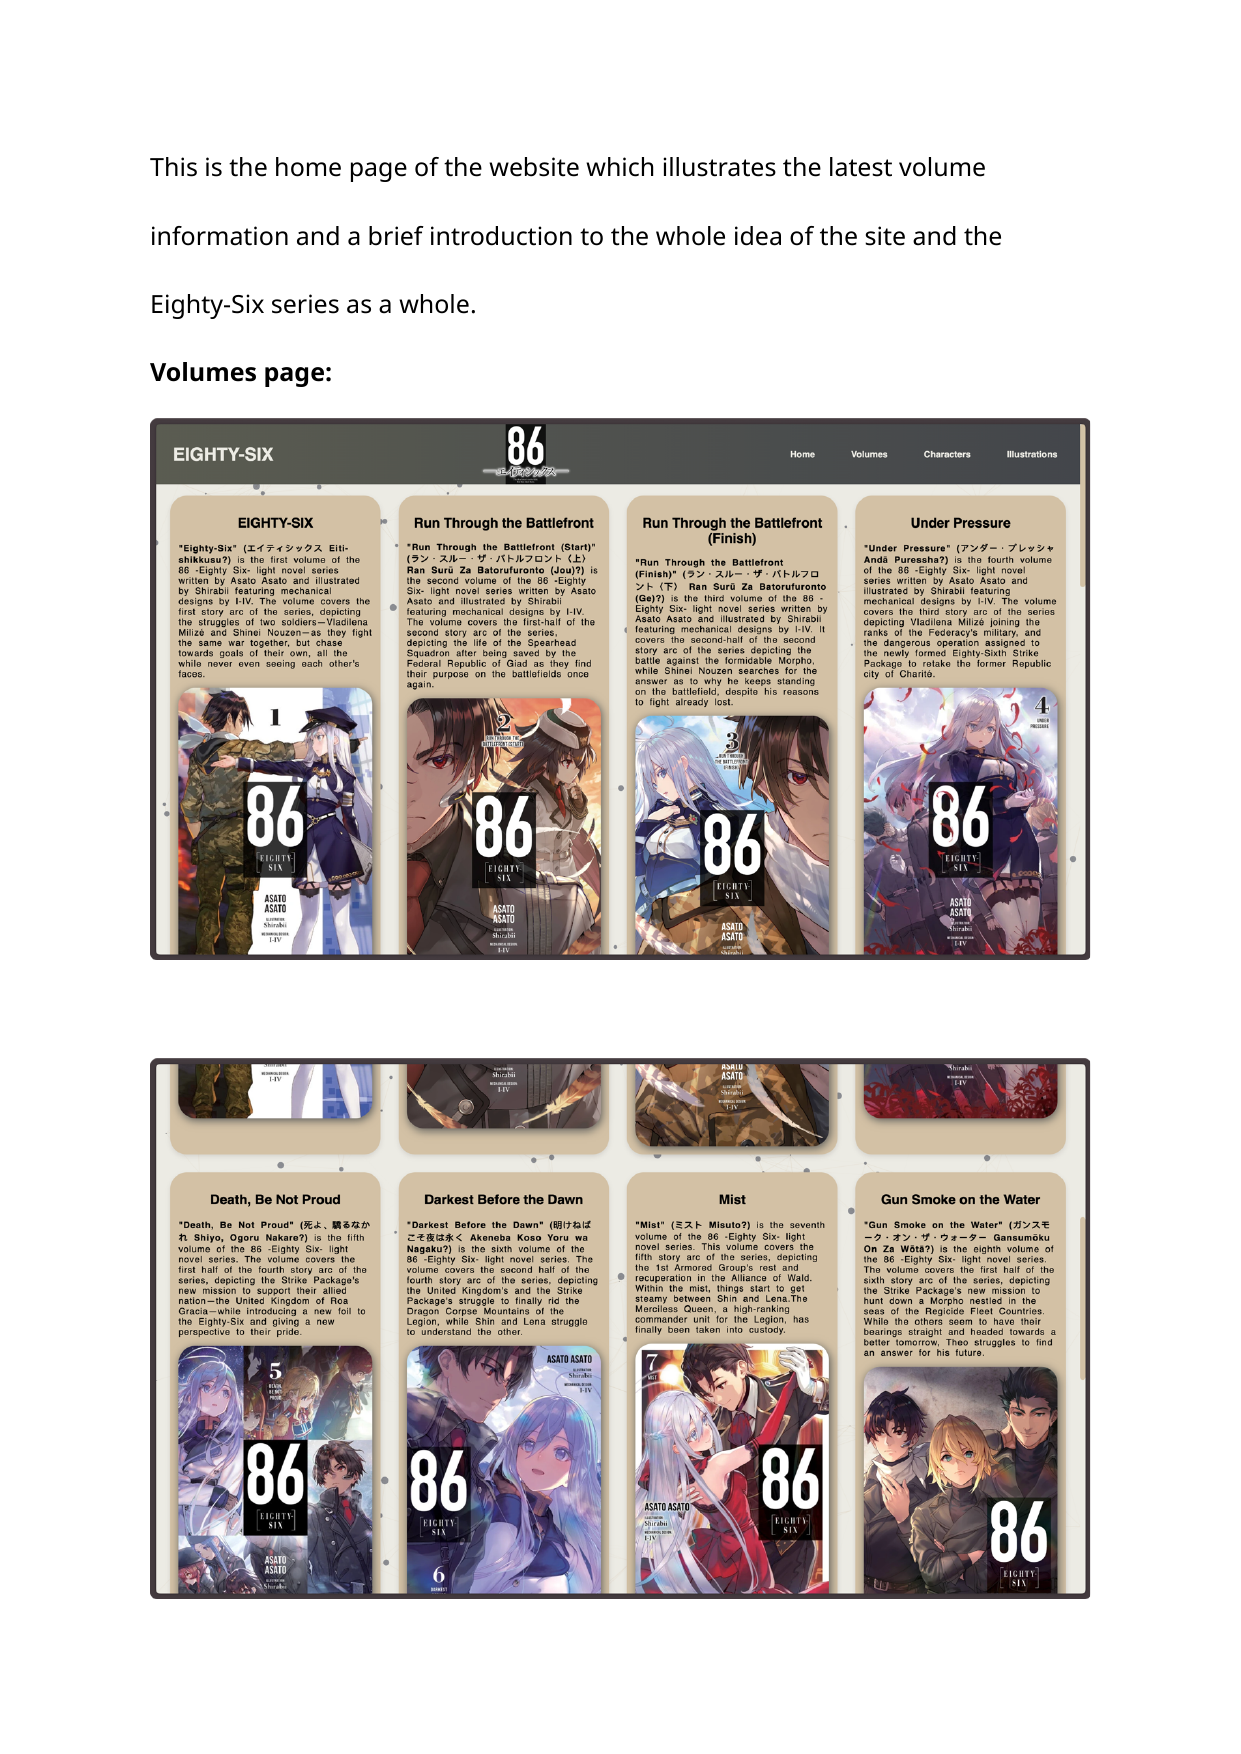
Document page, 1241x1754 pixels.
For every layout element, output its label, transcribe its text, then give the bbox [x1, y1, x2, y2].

text Volumes page: [150, 354, 1090, 418]
picture [150, 1058, 1091, 1599]
text This is the home page of the website which illustrates the latest volume information and a brief introduction to the whole idea of the site and the Eighty-Six series as a whole. [150, 150, 1090, 320]
picture [150, 418, 1091, 960]
